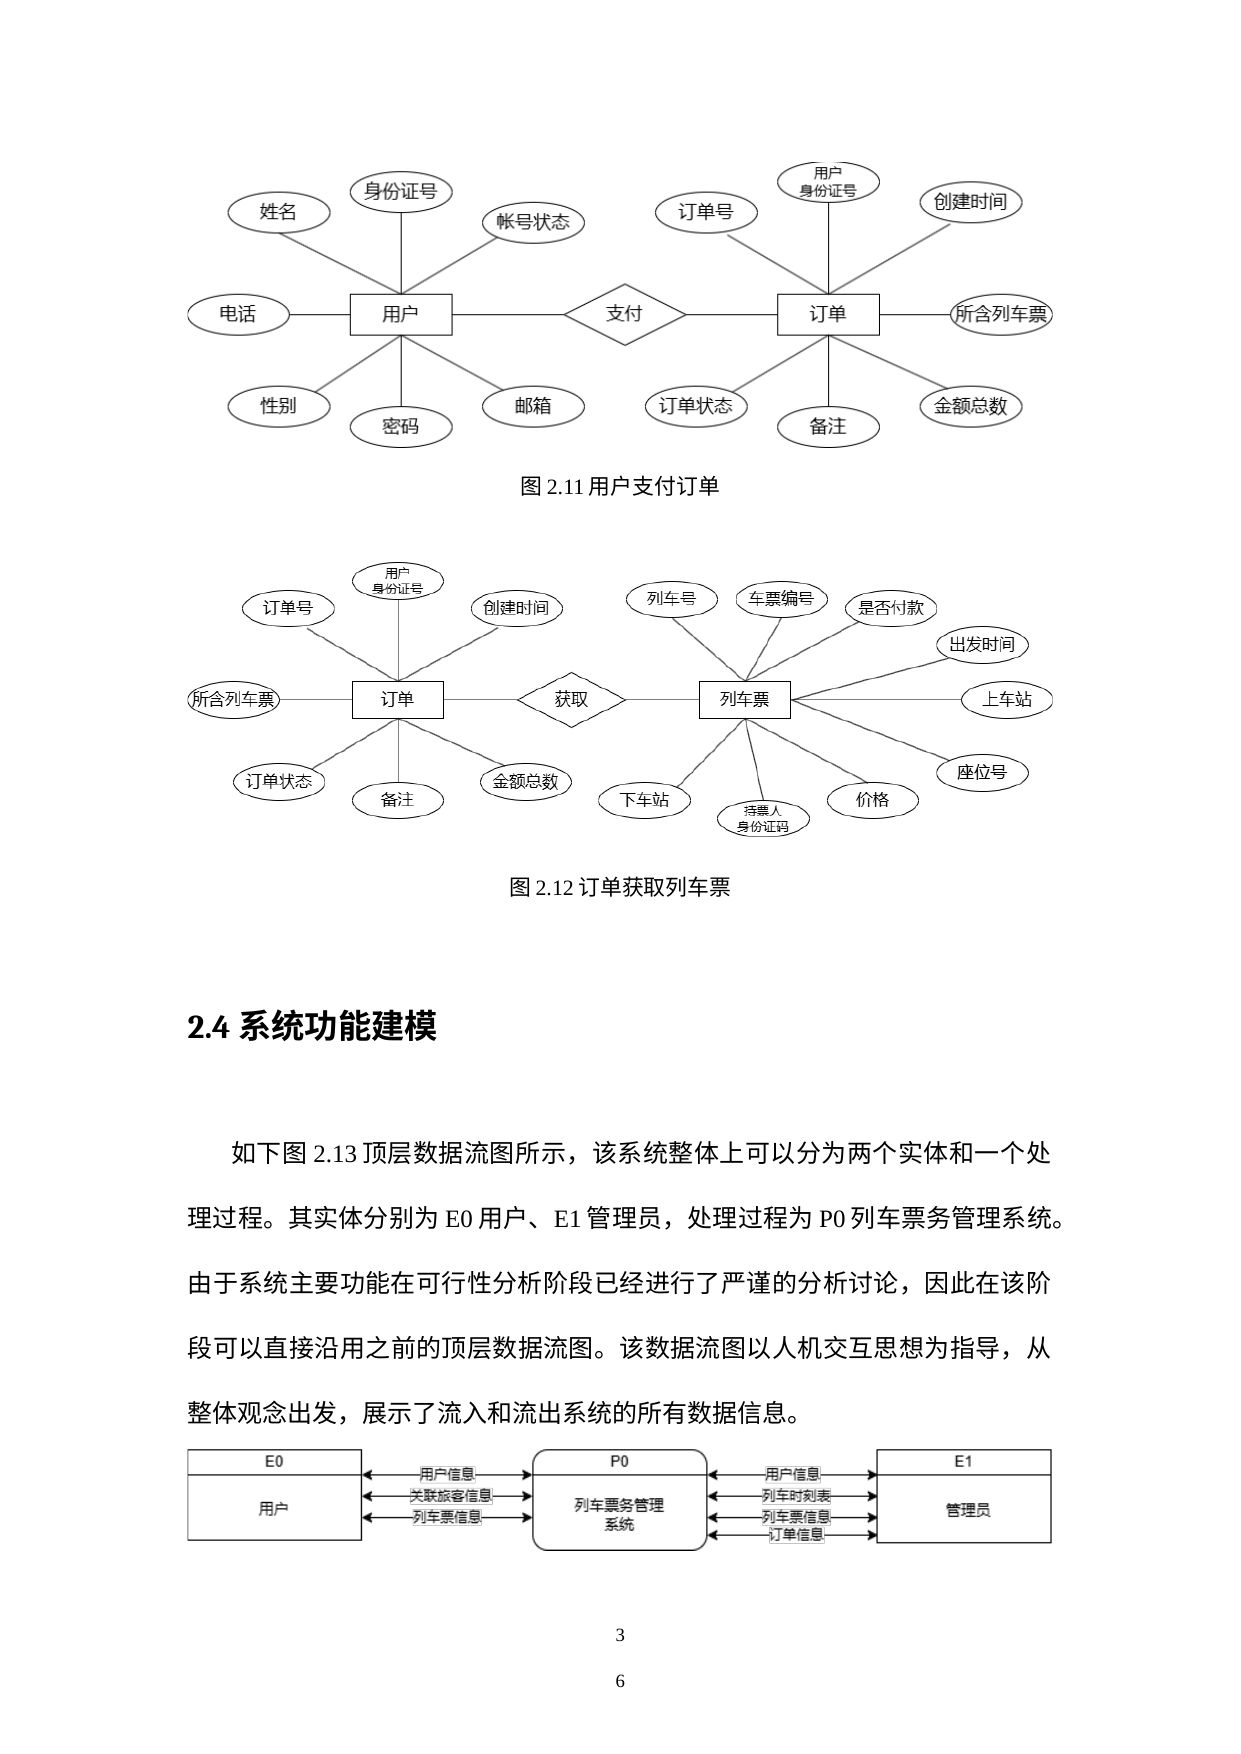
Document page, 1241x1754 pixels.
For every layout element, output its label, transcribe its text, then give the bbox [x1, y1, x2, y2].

picture [187, 562, 1053, 837]
text 如下图2.13顶层数据流图所示，该系统整体上可以分为两个实体和一个处理过程。其实体分别为E0用户、E1管理员，处理过程为P0列车票务管理系统。由于系统主要功能在可行性分析阶段已经进行了严谨的分析讨论，因此在该阶段可以直接沿用之前的顶层数据流图。该数据流图以人机交互思想为指导，从整体观念出发，展示了流入和流出系统的所有数据信息。 [187, 1119, 1053, 1443]
picture [187, 162, 1053, 448]
subtitle 2.4 系统功能建模 [187, 991, 1053, 1056]
picture [187, 1443, 1053, 1551]
text 图2.12订单获取列车票 [187, 869, 1053, 902]
text 图2.11用户支付订单 [187, 469, 1053, 501]
